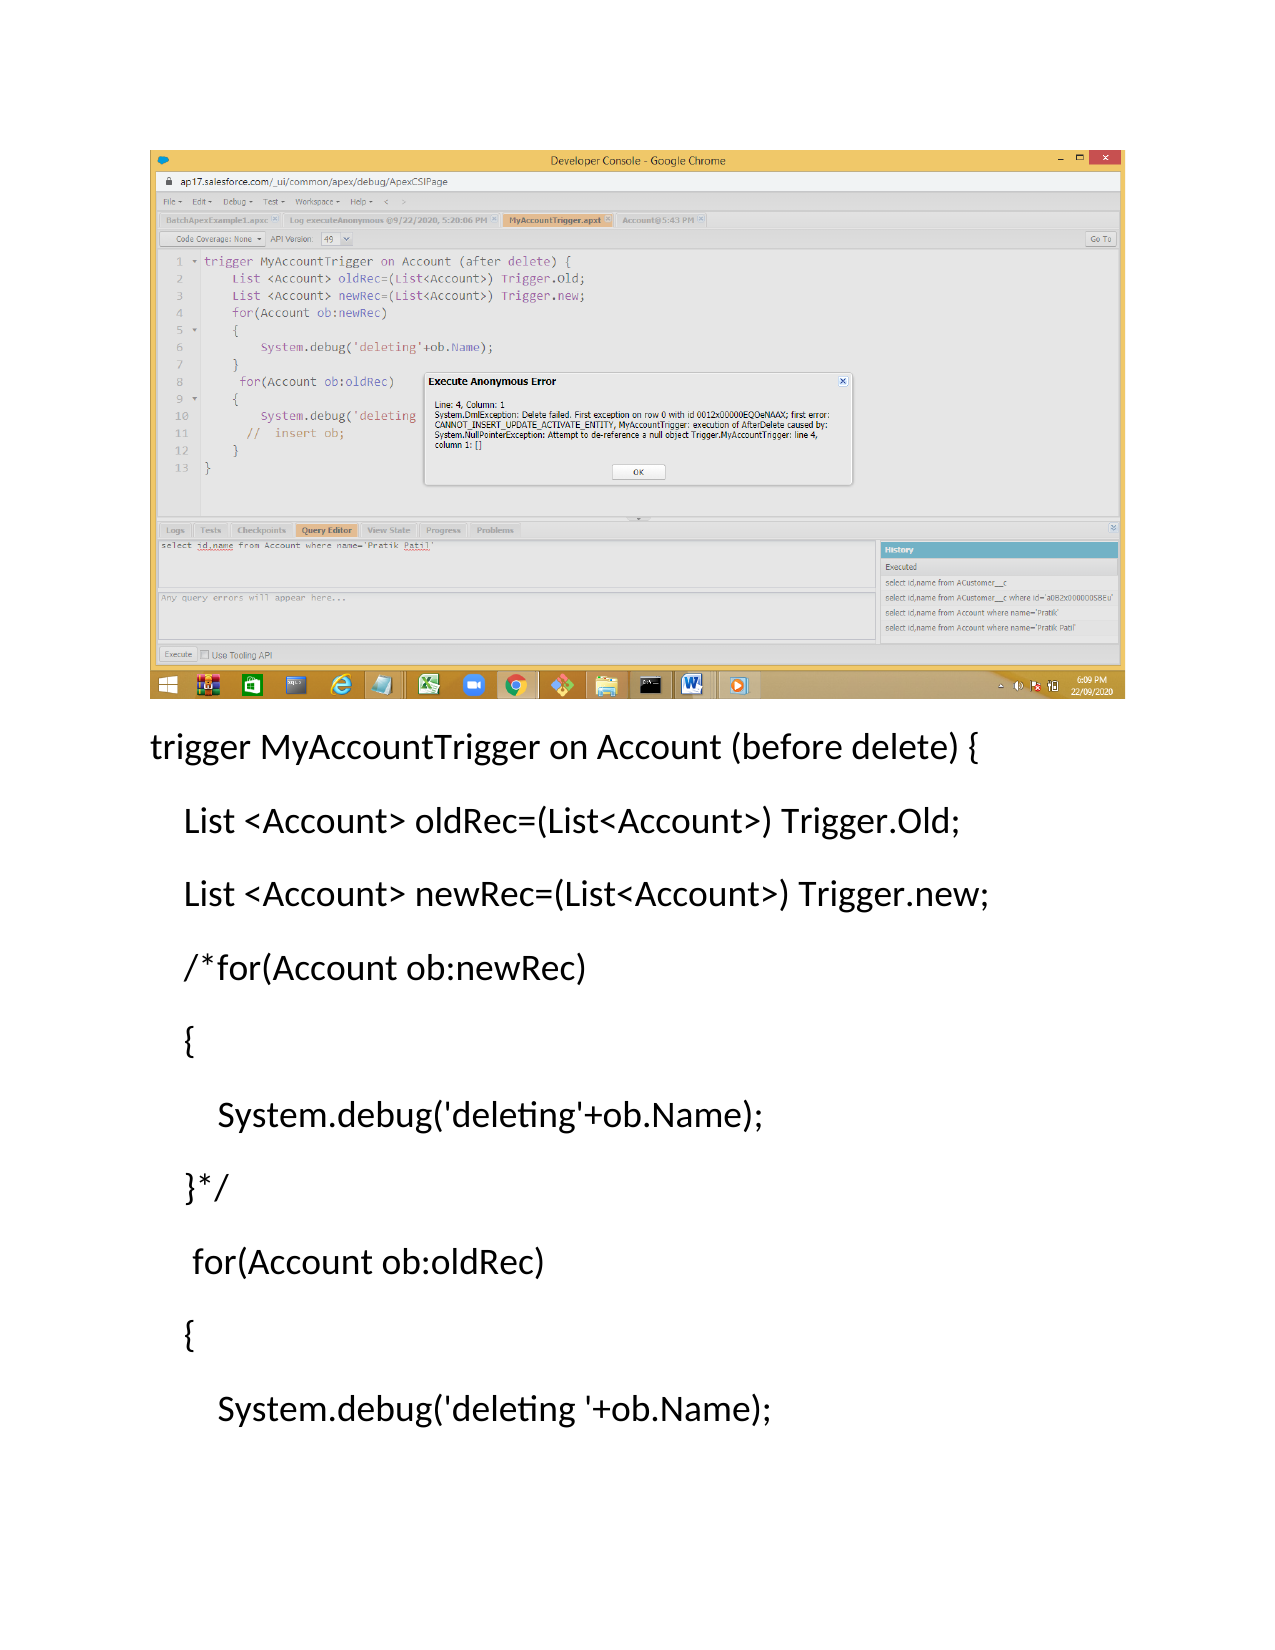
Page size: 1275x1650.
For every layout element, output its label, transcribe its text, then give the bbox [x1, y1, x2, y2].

text System.debug('deleting '+ob.Name); [150, 1385, 1125, 1431]
text System.debug('deleting'+ob.Name); [150, 1091, 1125, 1137]
text List <Account> newRec=(List<Account>) Trigger.new; [150, 870, 1125, 916]
text List <Account> oldRec=(List<Account>) Trigger.Old; [150, 797, 1125, 842]
text { [150, 1311, 1125, 1357]
text }*/ [150, 1164, 1125, 1210]
text trigger MyAccountTrigger on Account (before delete) { [150, 723, 1125, 769]
text /*for(Account ob:newRec) [150, 944, 1125, 989]
picture [150, 150, 1125, 699]
text { [150, 1017, 1125, 1063]
text for(Account ob:oldRec) [150, 1238, 1125, 1284]
